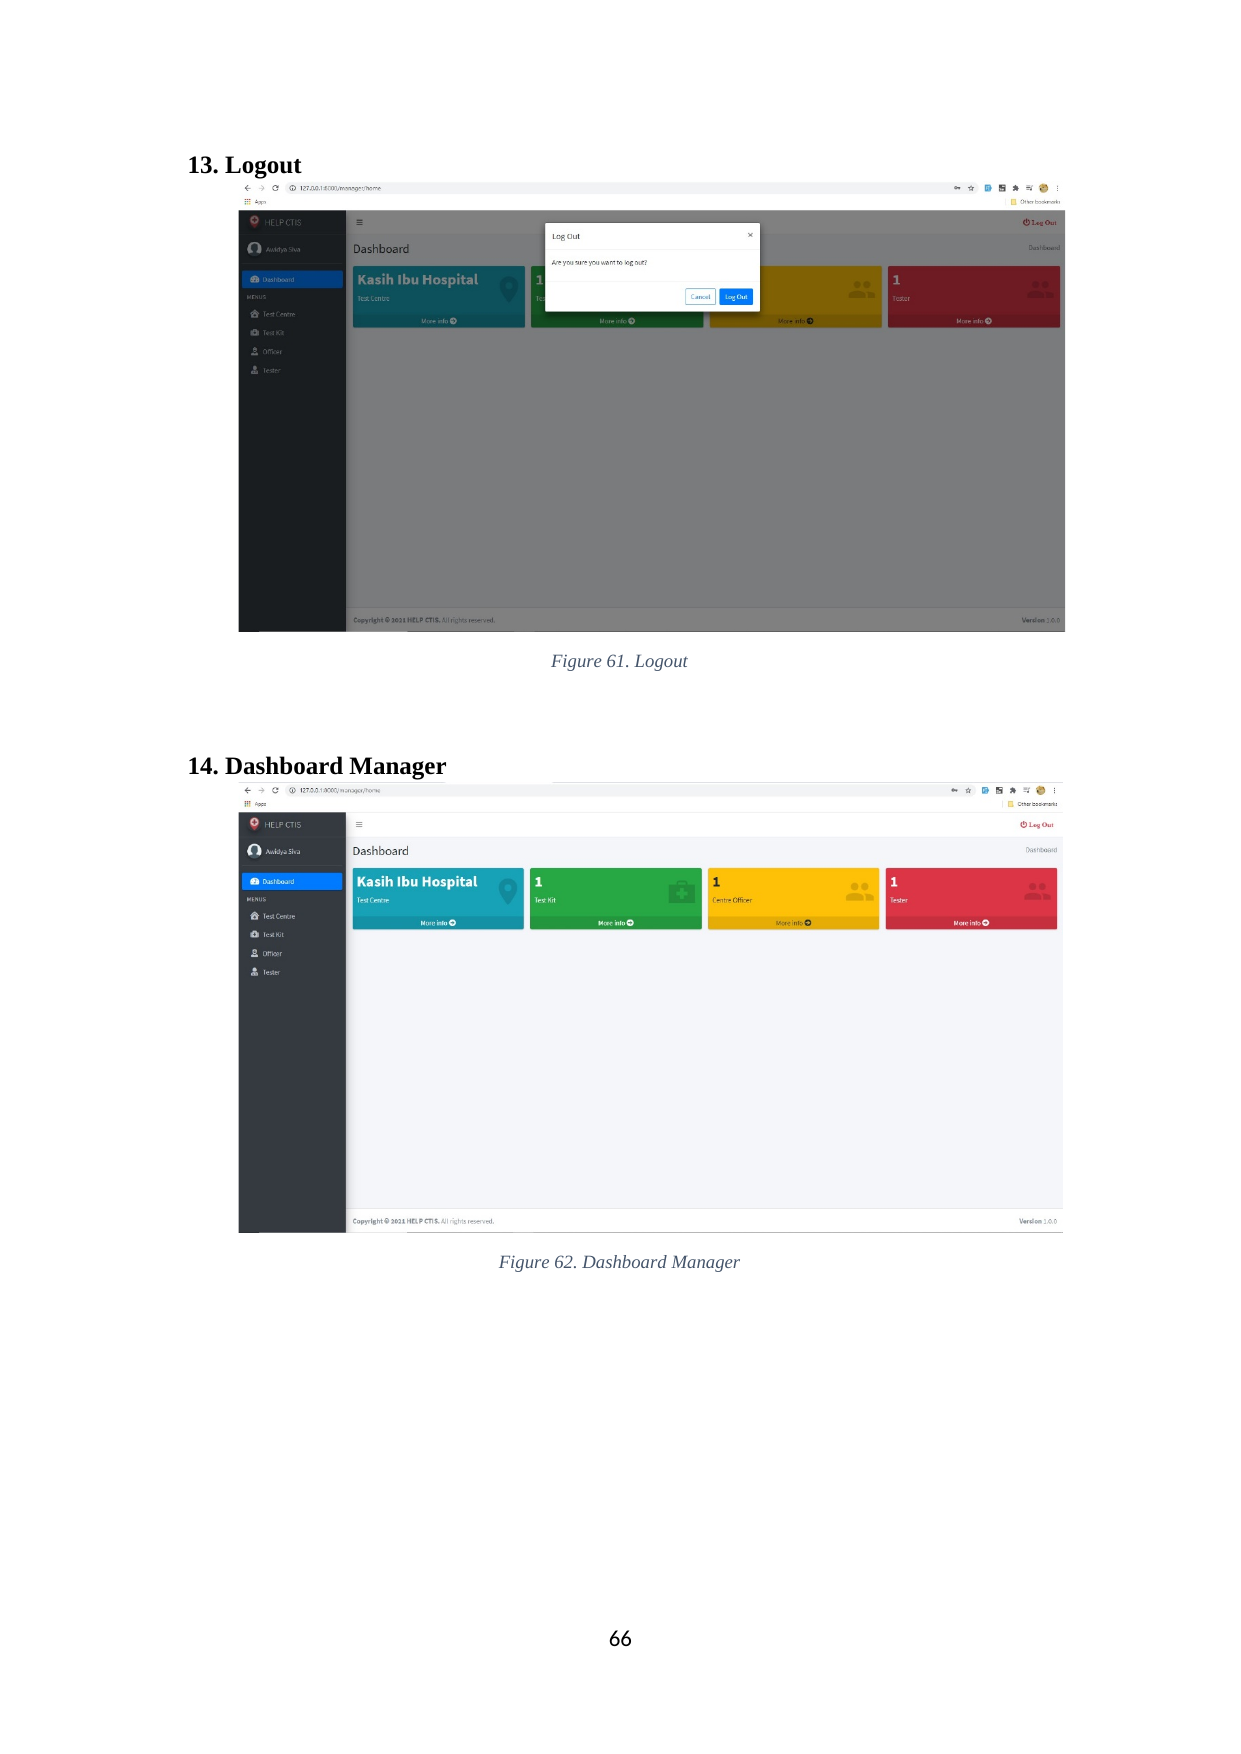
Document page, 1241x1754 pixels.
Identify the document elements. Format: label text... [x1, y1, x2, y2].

picture [238, 782, 1063, 1233]
picture [238, 181, 1066, 632]
text Figure 62. Dashboard Manager [150, 1251, 1090, 1273]
text Figure 61. Logout [150, 650, 1090, 672]
list Dashboard Manager [187, 751, 1090, 780]
list Logout [187, 150, 1090, 179]
